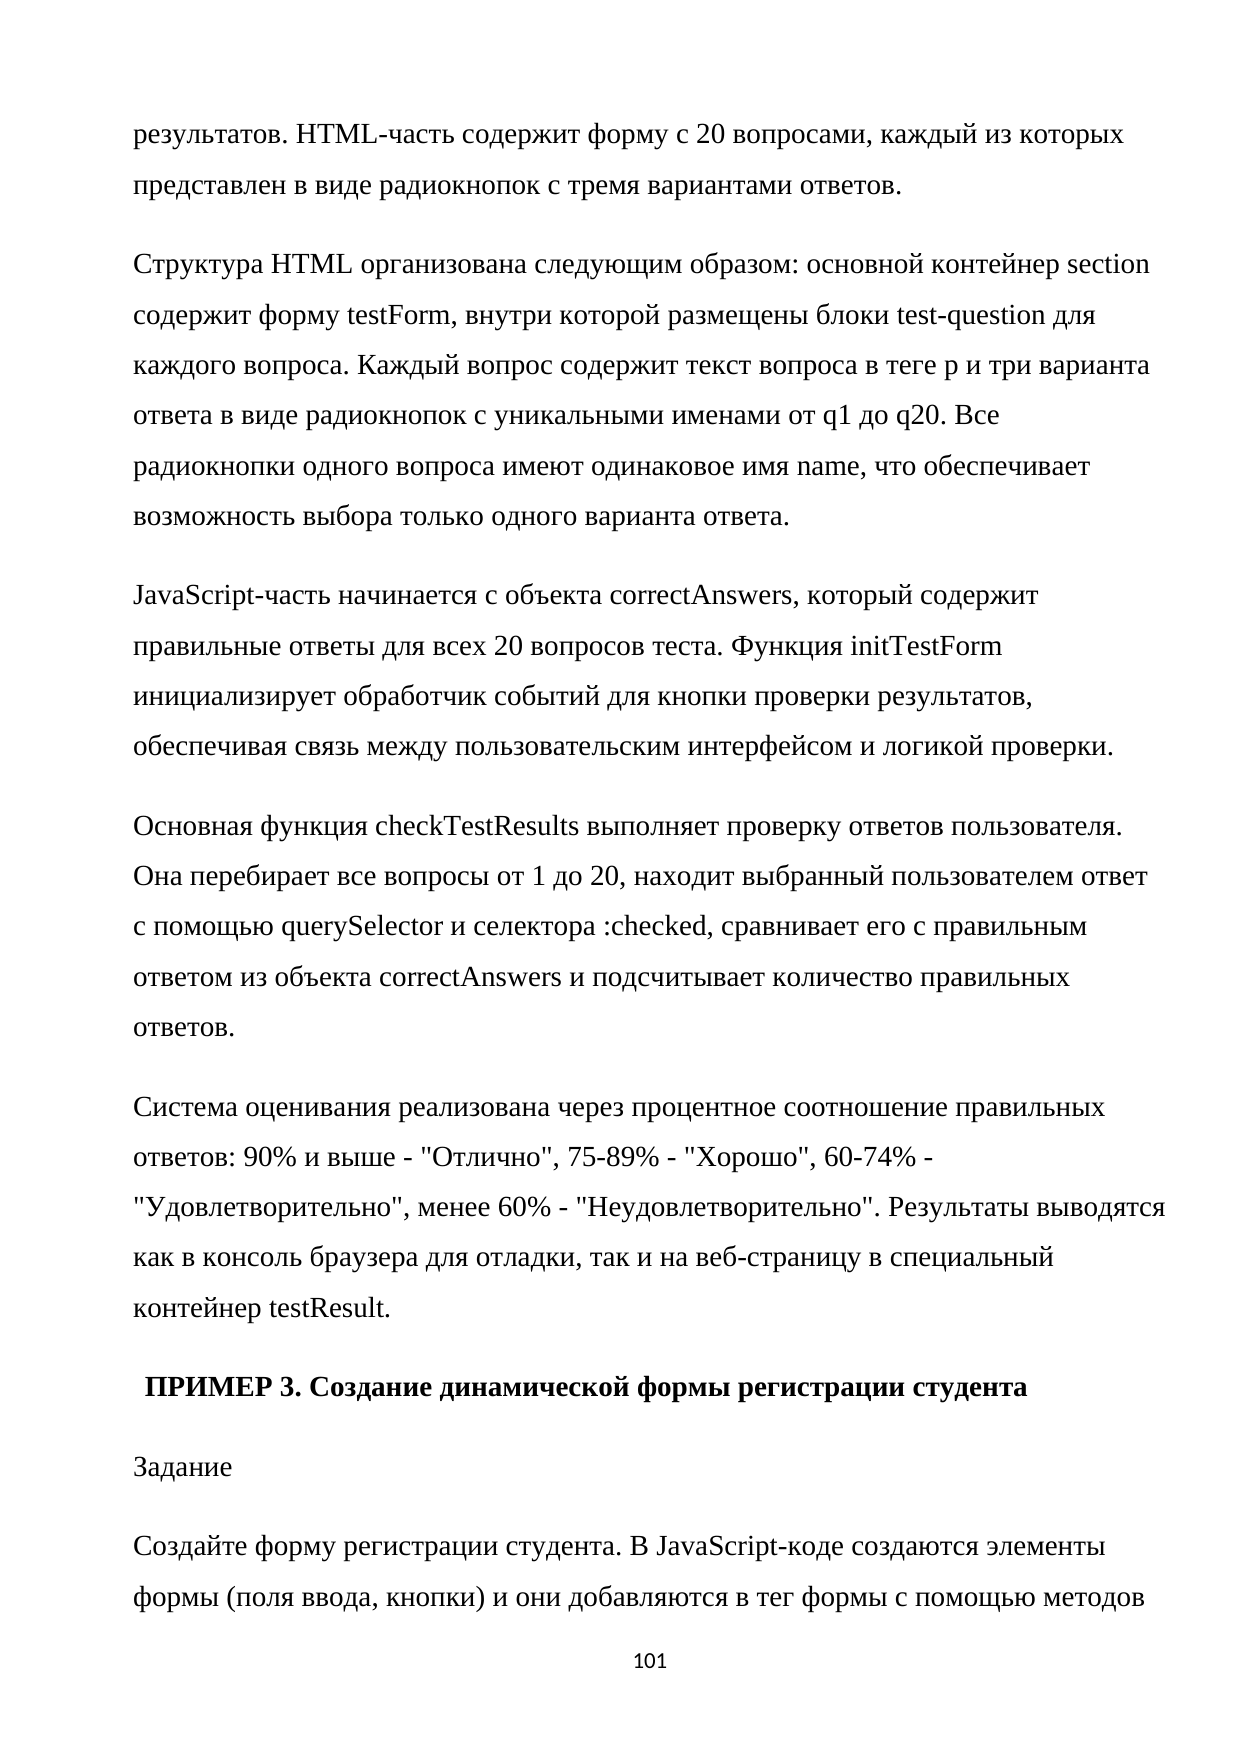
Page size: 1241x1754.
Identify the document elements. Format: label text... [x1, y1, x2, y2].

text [133, 117, 1166, 201]
text Основная функция checkTestResults выполняет проверку ответов пользователя. Она перебирает все вопросы от 1 до 20, находит выбранный пользователем ответ с помощью querySelector и селектора :checked, сравнивает его с правильным ответом из объекта correctAnswers и подсчитывает количество правильных ответов. [133, 808, 1166, 1043]
text JavaScript-часть начинается с объекта correctAnswers, который содержит правильные ответы для всех 20 вопросов теста. Функция initTestForm инициализирует обработчик событий для кнопки проверки результатов, обеспечивая связь между пользовательским интерфейсом и логикой проверки. [133, 577, 1166, 762]
text ПРИМЕР 3. Создание динамической формы регистрации студента [144, 1369, 1155, 1403]
text Структура HTML организована следующим образом: основной контейнер section содержит форму testForm, внутри которой размещены блоки test-question для каждого вопроса. Каждый вопрос содержит текст вопроса в теге p и три варианта ответа в виде радиокнопок с уникальными именами от q1 до q20. Все радиокнопки одного вопроса имеют одинаковое имя name, что обеспечивает возможность выбора только одного варианта ответа. [133, 246, 1166, 532]
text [133, 1528, 1166, 1612]
text Задание [133, 1449, 1166, 1482]
text Система оценивания реализована через процентное соотношение правильных ответов: 90% и выше - "Отлично", 75-89% - "Хорошо", 60-74% - "Удовлетворительно", менее 60% - "Неудовлетворительно". Результаты выводятся как в консоль браузера для отладки, так и на веб-страницу в специальный контейнер testResult. [133, 1089, 1166, 1323]
